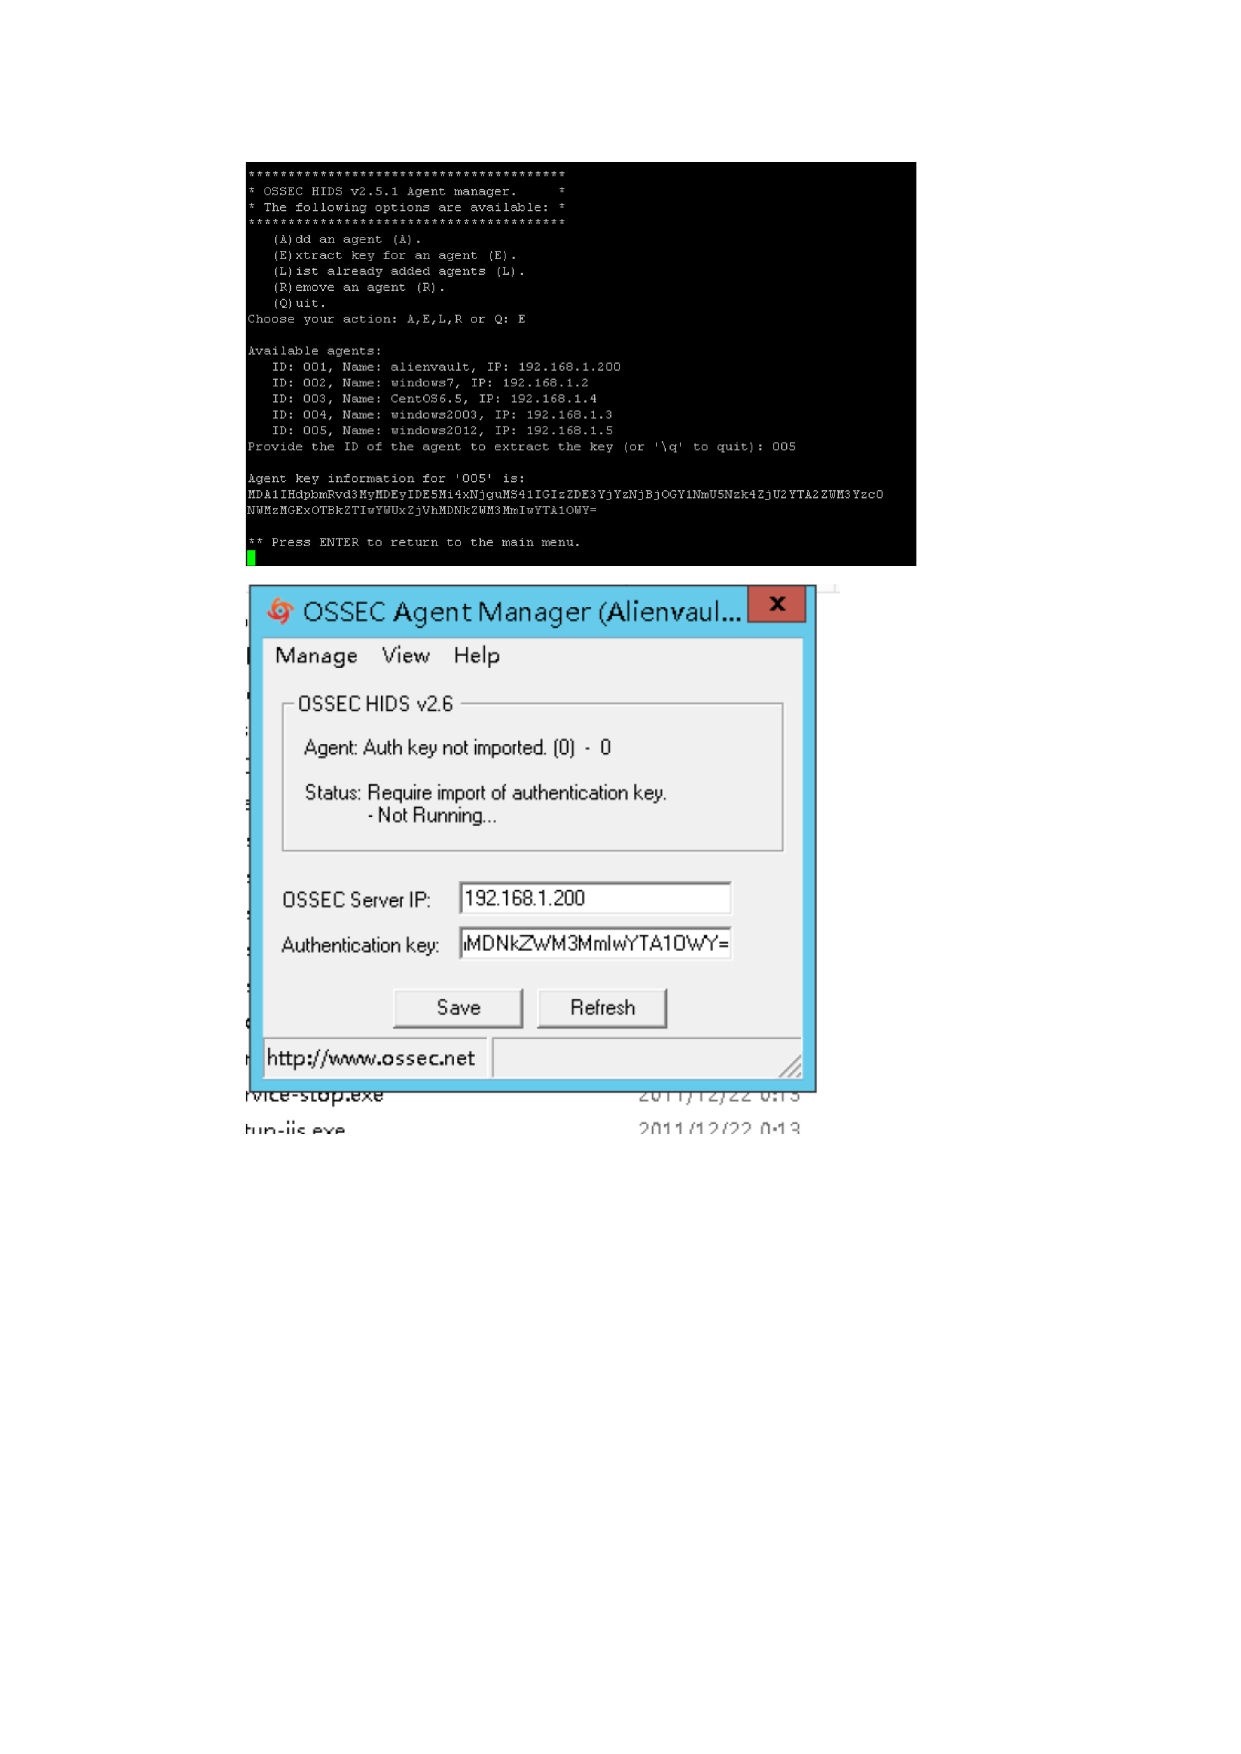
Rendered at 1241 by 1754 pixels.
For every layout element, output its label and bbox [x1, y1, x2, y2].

picture [245, 584, 841, 1134]
picture [245, 162, 917, 566]
